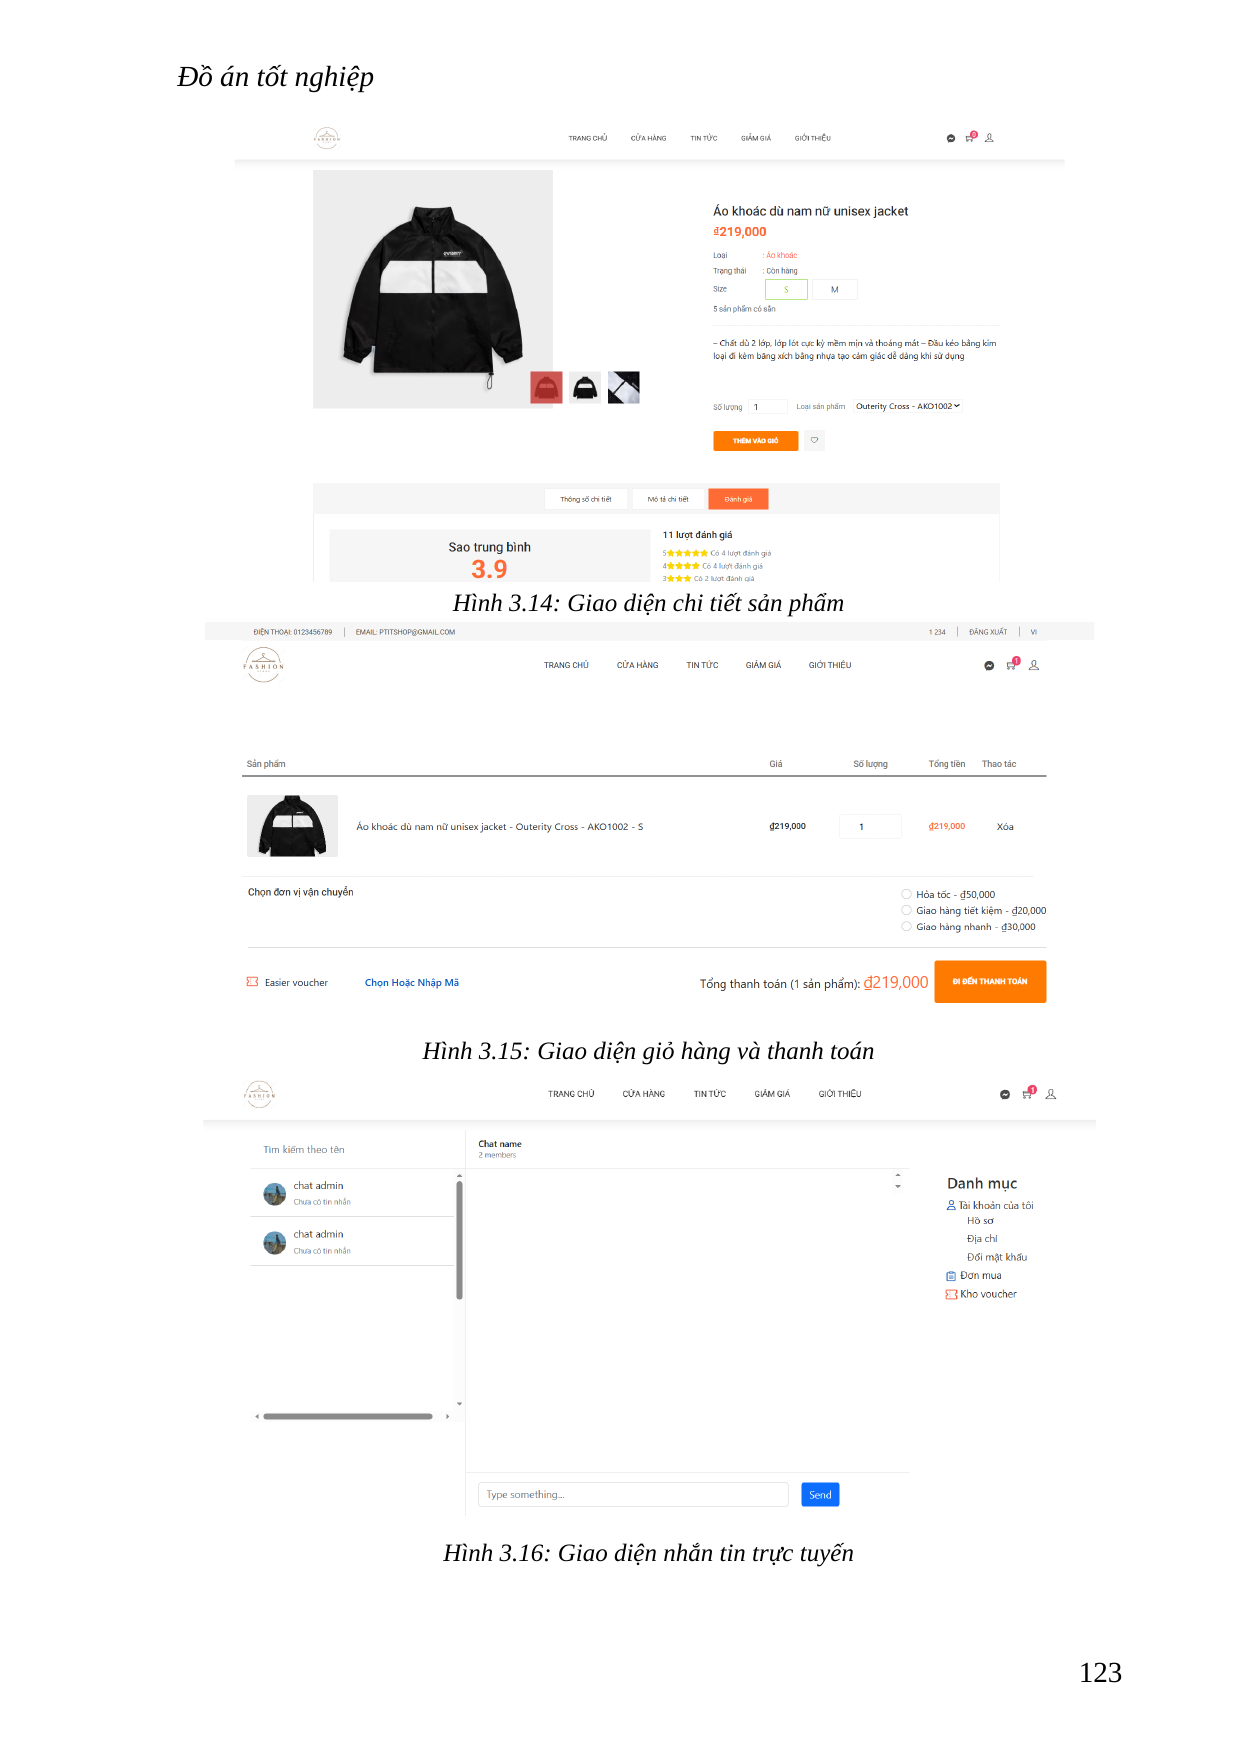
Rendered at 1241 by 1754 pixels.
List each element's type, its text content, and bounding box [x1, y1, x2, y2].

subtitle Hình 3.14: Giao diện chi tiết sản phẩm [177, 588, 1122, 617]
picture [203, 1070, 1096, 1532]
picture [205, 622, 1095, 1030]
subtitle Hình 3.16: Giao diện nhắn tin trực tuyến [177, 1538, 1122, 1567]
subtitle Hình 3.15: Giao diện giỏ hàng và thanh toán [177, 1036, 1122, 1065]
picture [234, 118, 1065, 582]
